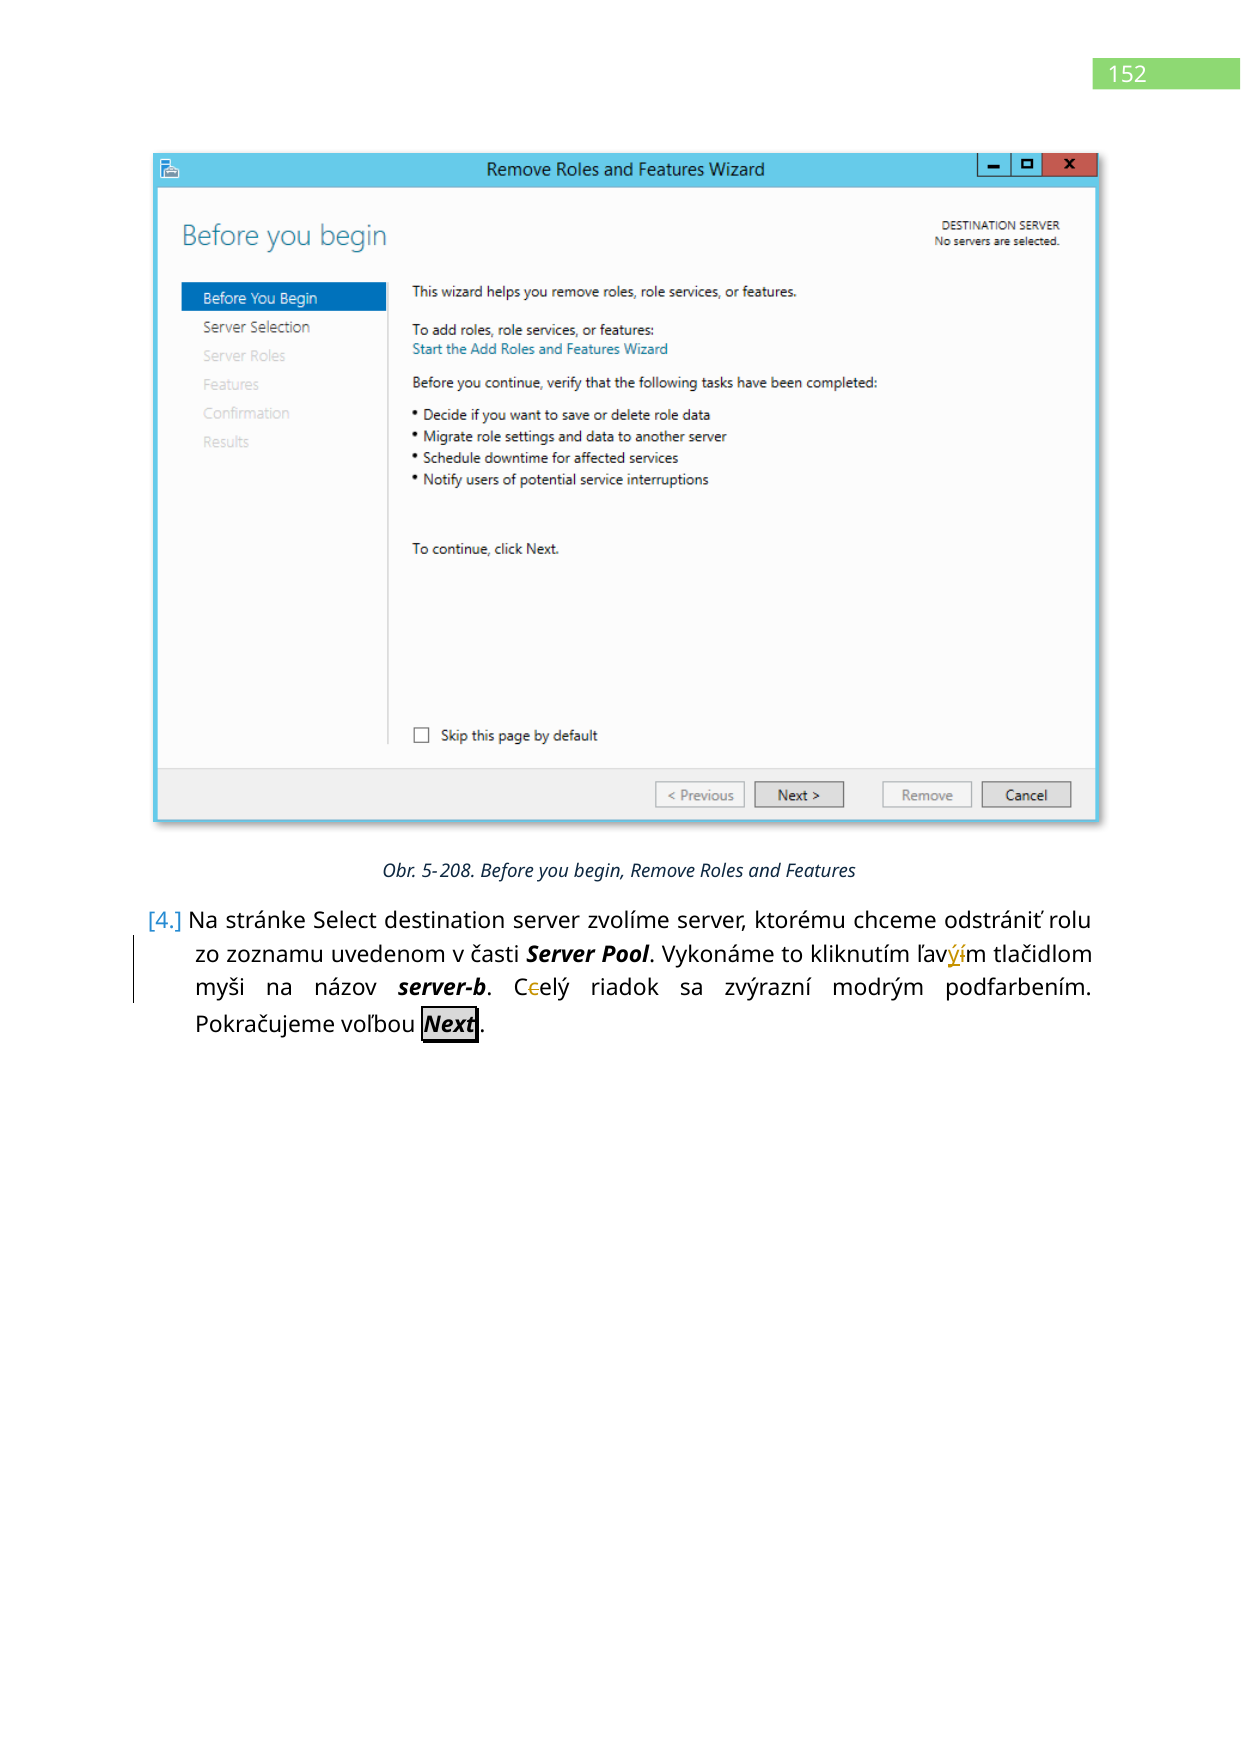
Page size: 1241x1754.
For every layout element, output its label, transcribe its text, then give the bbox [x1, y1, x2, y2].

picture [153, 153, 1099, 822]
list Na stránke Select destination server zvolíme server, ktorému chceme odstrániť rolu zo zoznamu uvedenom v časti Server Pool. Vykonáme to kliknutím ľavm tlačidlom myši na názov server-b. Celý riadok sa zvýrazní modrým podfarbením. Pokračujeme voľbou Next. [148, 904, 1093, 1043]
